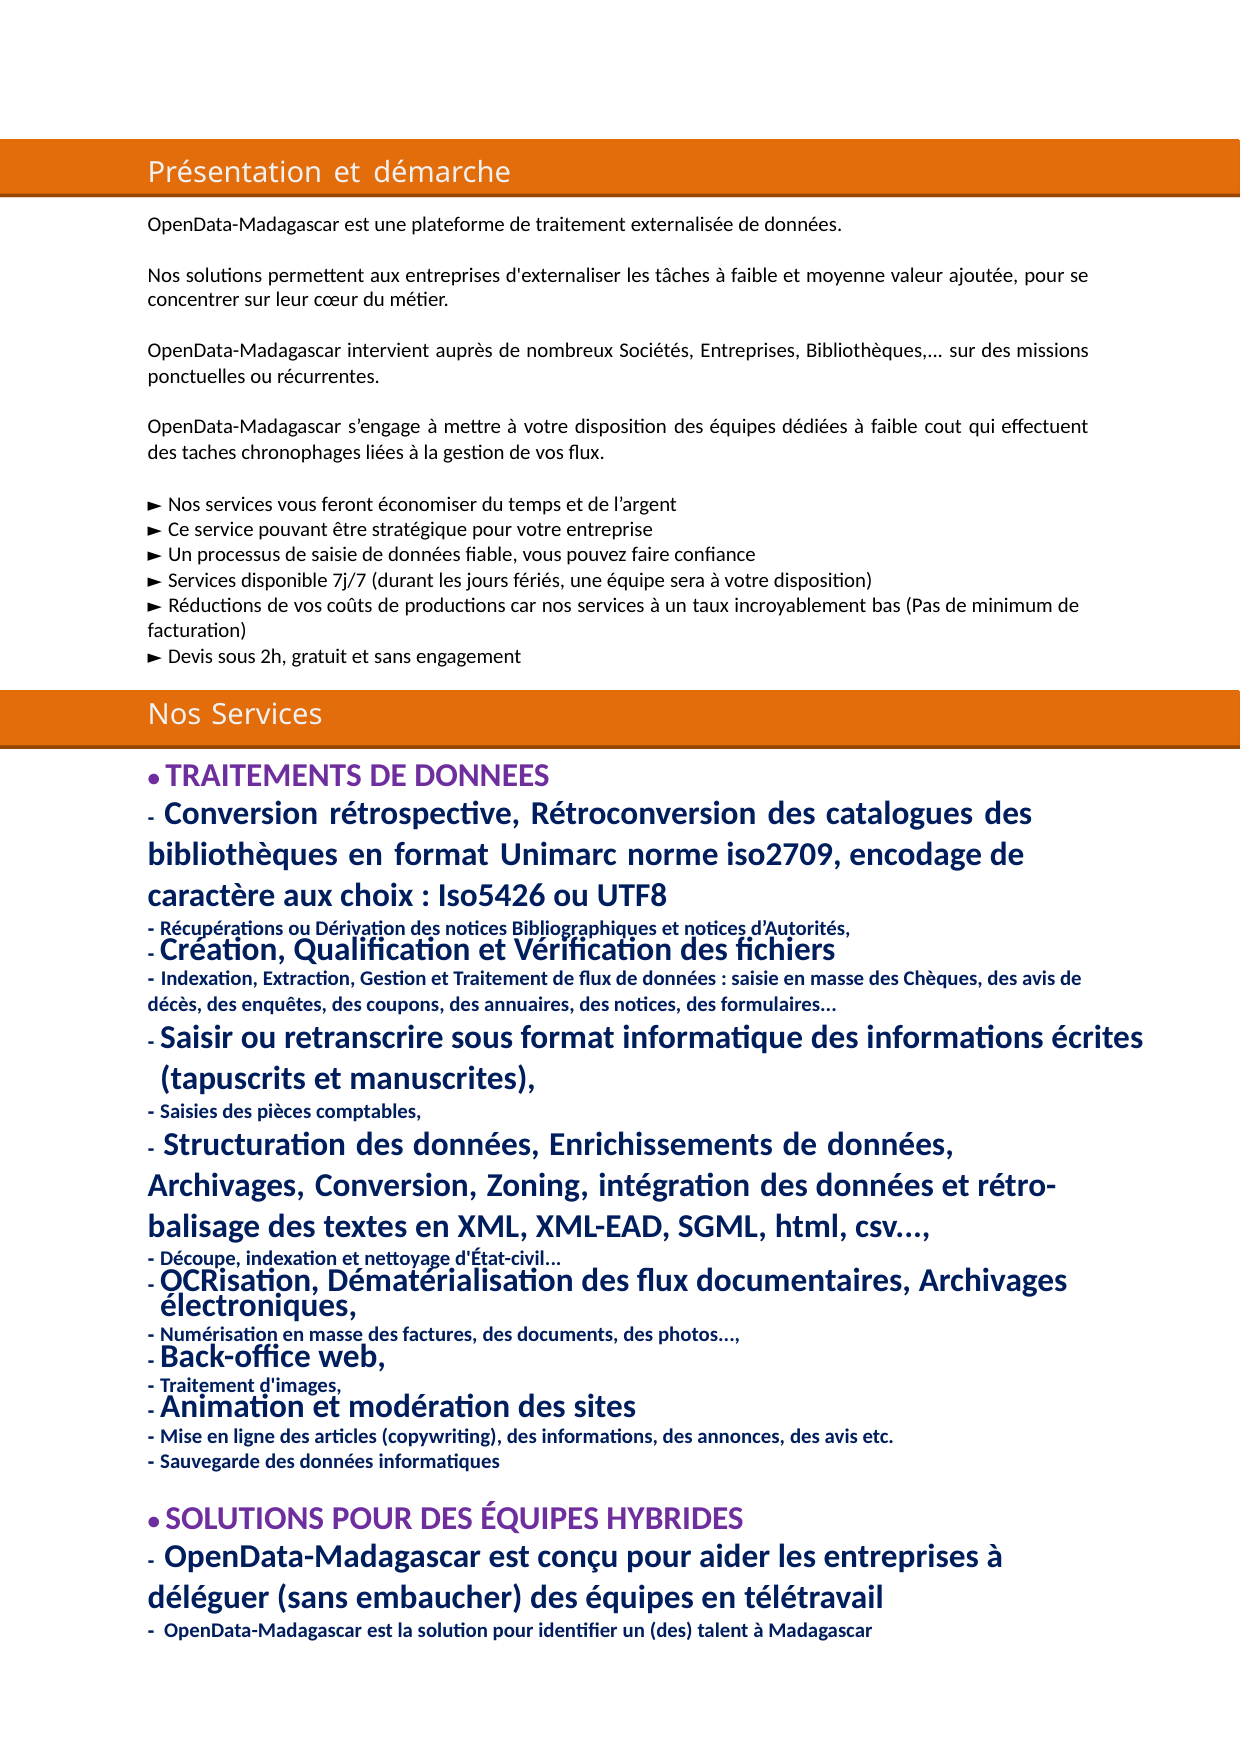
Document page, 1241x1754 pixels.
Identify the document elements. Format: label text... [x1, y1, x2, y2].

list Saisies des pièces comptables, [147, 1098, 1240, 1123]
list Récupérations ou Dérivation des notices Bibliographiques et notices d’Autorités, [147, 915, 1240, 940]
list Services disponible 7j/7 (durant les jours fériés, une équipe sera à votre disposition) [147, 567, 1240, 593]
subtitle Conversion rétrospective, Rétroconversion des catalogues des bibliothèques en format Unimarc norme iso2709, encodage de caractère aux choix : Iso5426 ou UTF8 [147, 792, 1090, 914]
subtitle OpenData-Madagascar est conçu pour aider les entreprises à déléguer (sans embaucher) des équipes en télétravail [147, 1535, 1064, 1617]
list OpenData-Madagascar est la solution pour identifier un (des) talent à Madagascar [147, 1617, 1240, 1642]
list Découpe, indexation et nettoyage d'État-civil... [147, 1246, 1240, 1271]
list Nos services vous feront économiser du temps et de l’argent [147, 491, 1240, 516]
list Indexation, Extraction, Gestion et Traitement de flux de données : saisie en masse des Chèques, des avis de décès, des enquêtes, des coupons, des annuaires, des notices, des formulaires... [147, 965, 1090, 1016]
list Un processus de saisie de données fiable, vous pouvez faire confiance [147, 542, 1240, 567]
text OpenData-Madagascar intervient auprès de nombreux Sociétés, Entreprises, Bibliothèques,... sur des missions ponctuelles ou récurrentes. [147, 338, 1089, 388]
list Ce service pouvant être stratégique pour votre entreprise [147, 516, 1240, 542]
subtitle Animation et modération des sites [147, 1397, 1240, 1423]
text OpenData-Madagascar s’engage à mettre à votre disposition des équipes dédiées à faible cout qui effectuent des taches chronophages liées à la gestion de vos flux. [147, 414, 1089, 464]
subtitle Saisir ou retranscrire sous format informatique des informations écrites (tapuscrits et manuscrites), [147, 1017, 1240, 1098]
picture [0, 140, 1241, 198]
text OpenData-Madagascar est une plateforme de traitement externalisée de données. [147, 211, 1240, 236]
list Devis sous 2h, gratuit et sans engagement [147, 643, 1240, 669]
list Réductions de vos coûts de productions car nos services à un taux incroyablement bas (Pas de minimum de facturation) [147, 593, 1088, 643]
subtitle OCRisation, Dématérialisation des flux documentaires, Archivages électroniques, [147, 1271, 1240, 1321]
picture [0, 691, 1241, 749]
subtitle Structuration des données, Enrichissements de données, Archivages, Conversion, Zoning, intégration des données et rétro-balisage des textes en XML, XML-EAD, SGML, html, csv..., [147, 1123, 1090, 1246]
list Sauvegarde des données informatiques [147, 1448, 1240, 1473]
subtitle TRAITEMENTS DE DONNEES [147, 762, 1240, 792]
list Numérisation en masse des factures, des documents, des photos..., [147, 1321, 1240, 1347]
subtitle Création, Qualification et Vérification des fichiers [147, 940, 1240, 965]
list Mise en ligne des articles (copywriting), des informations, des annonces, des avis etc. [147, 1423, 1240, 1448]
text Nos solutions permettent aux entreprises d'externaliser les tâches à faible et moyenne valeur ajoutée, pour se concentrer sur leur cœur du métier. [147, 262, 1089, 312]
subtitle Back-office web, [147, 1347, 1240, 1372]
subtitle SOLUTIONS POUR DES ÉQUIPES HYBRIDES [147, 1505, 1240, 1535]
list Traitement d'images, [147, 1372, 1240, 1397]
